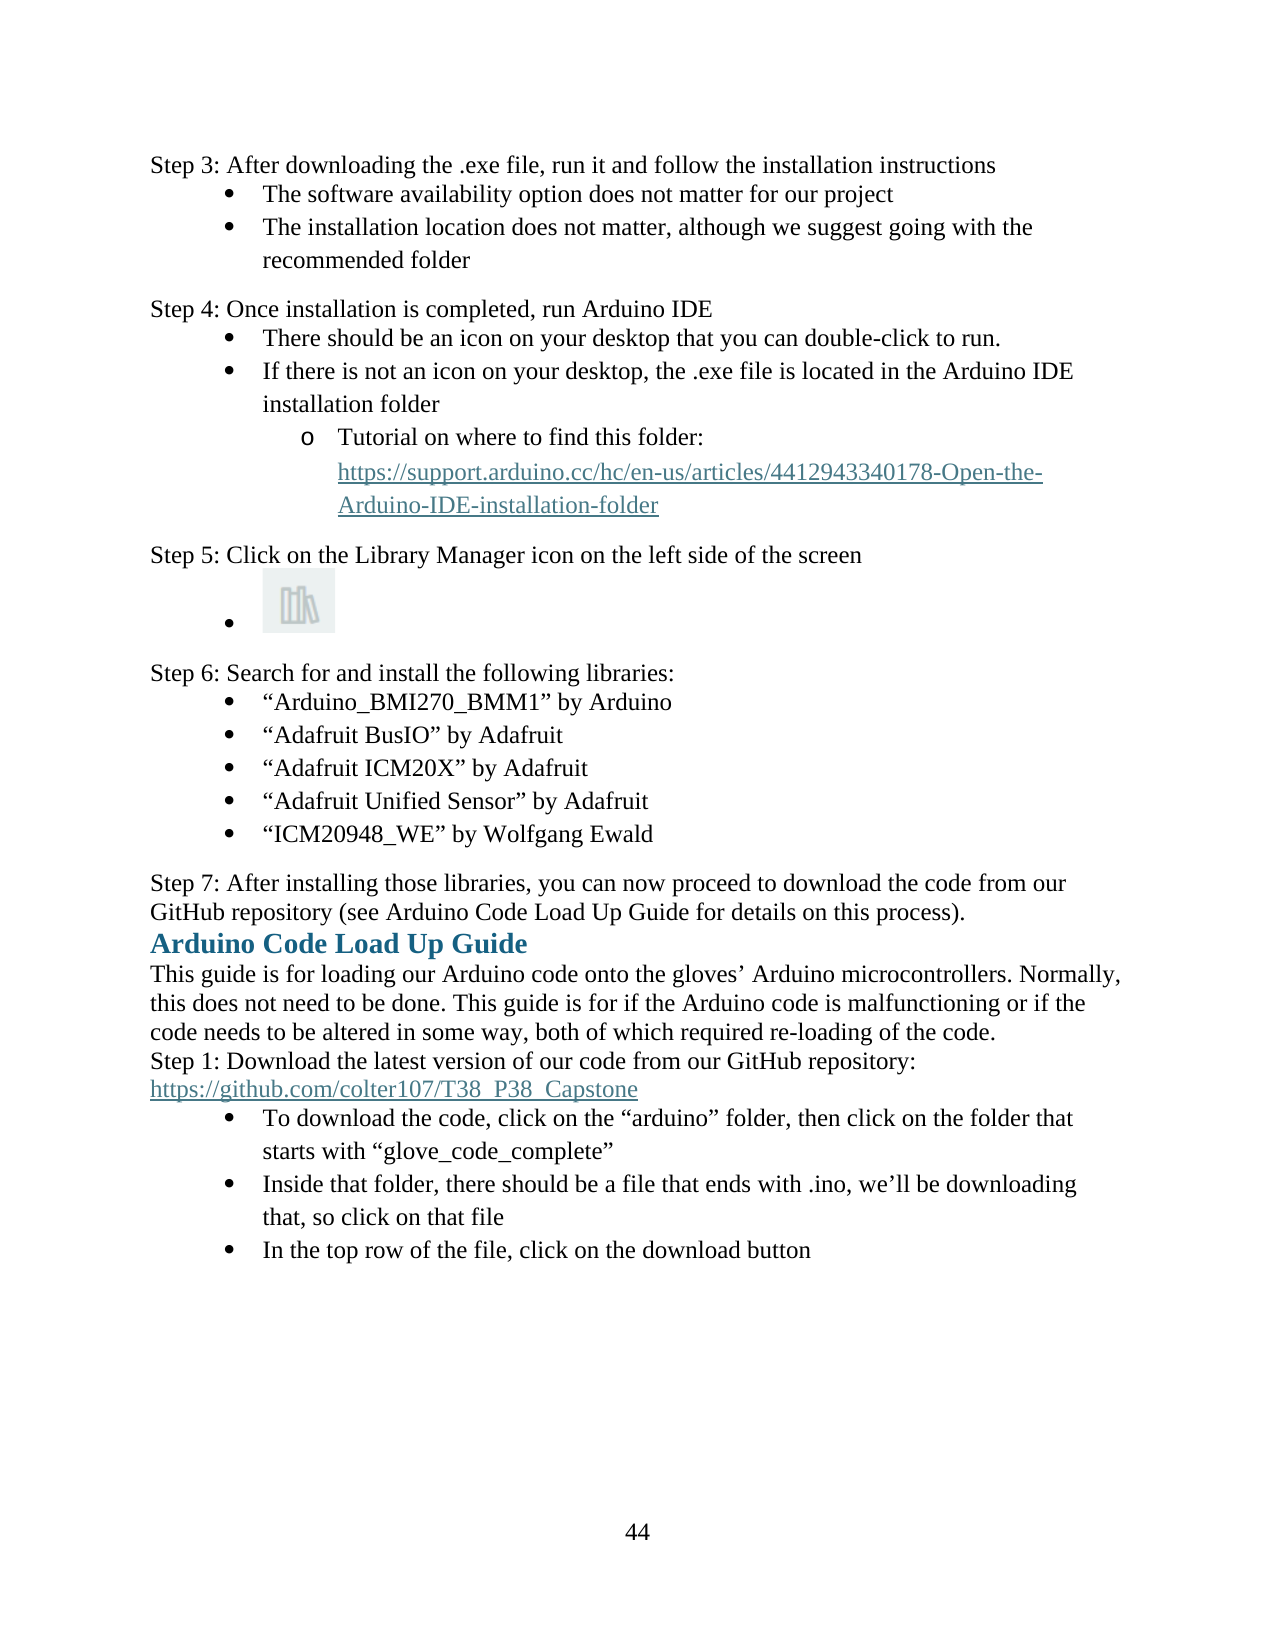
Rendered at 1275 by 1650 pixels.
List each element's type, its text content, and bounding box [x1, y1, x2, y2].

list There should be an icon on your desktop that you can double-click to run. [225, 323, 1125, 352]
list “Adafruit ICM20X” by Adafruit [225, 753, 1125, 782]
list “Adafruit Unified Sensor” by Adafruit [225, 786, 1125, 814]
list Inside that folder, there should be a file that ends with .ino, we’ll be downloading that, so click on that file [225, 1169, 1125, 1231]
list The software availability option does not matter for our project [225, 179, 1125, 207]
text Step 1: Download the latest version of our code from our GitHub repository: https://github.com/colter107/T38_P38_Capstone [150, 1046, 1125, 1103]
text Step 5: Click on the Library Manager icon on the left side of the screen [150, 540, 1125, 569]
text This guide is for loading our Arduino code onto the gloves’ Arduino microcontrollers. Normally, this does not need to be done. This guide is for if the Arduino code is malfunctioning or if the code needs to be altered in some way, both of which required re-loading of the code. [150, 959, 1125, 1046]
text Step 7: After installing those libraries, you can now proceed to download the code from our GitHub repository (see Arduino Code Load Up Guide for details on this process). [150, 868, 1125, 926]
text Step 4: Once installation is completed, run Arduino IDE [150, 294, 1125, 323]
list “Arduino_BMI270_BMM1” by Arduino [225, 687, 1125, 716]
list In the top row of the file, click on the download button [225, 1235, 1125, 1264]
list To download the code, click on the “arduino” folder, then click on the folder that starts with “glove_code_complete” [225, 1103, 1125, 1165]
picture [262, 568, 336, 633]
list The installation location does not matter, although we suggest going with the recommended folder [225, 212, 1125, 273]
text Step 3: After downloading the .exe file, run it and follow the installation instructions [150, 150, 1125, 179]
list “Adafruit BusIO” by Adafruit [225, 720, 1125, 748]
list If there is not an icon on your desktop, the .exe file is located in the Arduino IDE installation folder [225, 356, 1125, 418]
list “ICM20948_WE” by Wolfgang Ewald [225, 819, 1125, 848]
list Tutorial on where to find this folder: https://support.arduino.cc/hc/en-us/articles/4412943340178-Open-the-Arduino-IDE-installation-folder [300, 422, 1125, 519]
text Step 6: Search for and install the following libraries: [150, 658, 1125, 687]
text Arduino Code Load Up Guide [150, 926, 1125, 959]
